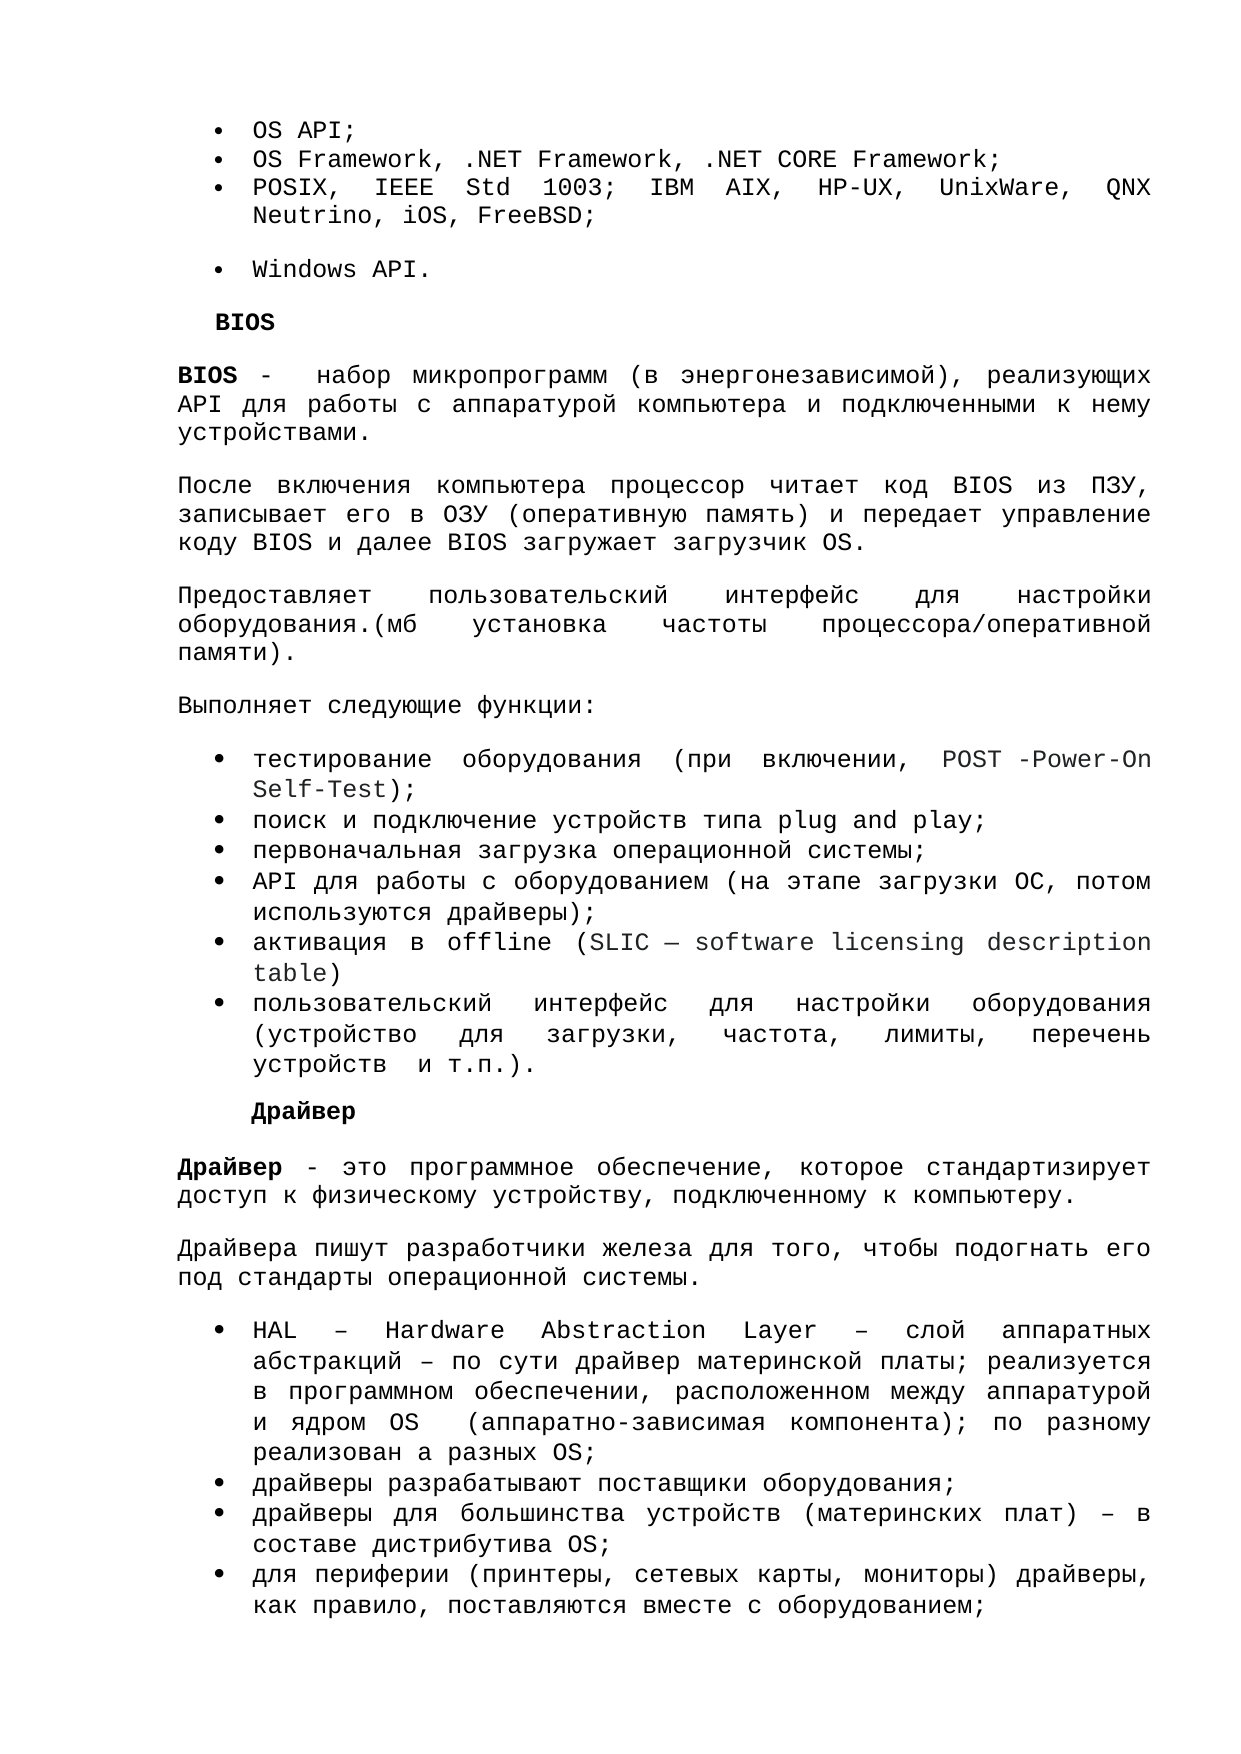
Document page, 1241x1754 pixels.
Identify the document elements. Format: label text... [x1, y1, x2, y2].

list API для работы с оборудованием (на этапе загрузки ОС, потом используются драйверы); [215, 868, 1152, 927]
list тестирование оборудования (при включении, POST -Power-On Self-Test); [215, 746, 1152, 805]
text Выполняет следующие функции: [177, 693, 1152, 721]
text После включения компьютера процессор читает код BIOS из ПЗУ, записывает его в ОЗУ (оперативную память) и передает управление коду BIOS и далее BIOS загружает загрузчик OS. [177, 473, 1152, 558]
list OS Framework, .NET Framework, .NET CORE Framework; [215, 146, 1152, 175]
list драйверы для большинства устройств (материнских плат) – в составе дистрибутива OS; [215, 1501, 1152, 1560]
text BIOS - набор микропрограмм (в энергонезависимой), реализующих API для работы с аппаратурой компьютера и подключенными к нему устройствами. [177, 363, 1152, 448]
text Драйвер [215, 1099, 1152, 1127]
list пользовательский интерфейс для настройки оборудования (устройство для загрузки, частота, лимиты, перечень устройств и т.п.). [215, 991, 1152, 1080]
list первоначальная загрузка операционной системы; [215, 838, 1152, 866]
text BIOS [215, 310, 1152, 338]
list OS API; [215, 118, 1152, 146]
list POSIX, IEEE Std 1003; IBM AIX, HP-UX, UnixWare, QNX Neutrino, iOS, FreeBSD; [215, 175, 1152, 231]
list поиск и подключение устройств типа plug and play; [215, 807, 1152, 836]
text Предоставляет пользовательский интерфейс для настройки оборудования.(мб установка частоты процессора/оперативной памяти). [177, 583, 1152, 668]
list для периферии (принтеры, сетевых карты, мониторы) драйверы, как правило, поставляются вместе с оборудованием; [215, 1562, 1152, 1621]
list HAL – Hardware Abstraction Layer – слой аппаратных абстракций – по сути драйвер материнской платы; реализуется в программном обеспечении, расположенном между аппаратурой и ядром OS (аппаратно-зависимая компонента); по разному реализован а разных OS; [215, 1318, 1152, 1468]
list активация в offline (SLIC — software licensing description table) [215, 929, 1152, 988]
text Драйвер - это программное обеспечение, которое стандартизирует доступ к физическому устройству, подключенному к компьютеру. [177, 1154, 1152, 1211]
list драйверы разрабатывают поставщики оборудования; [215, 1470, 1152, 1499]
text Драйвера пишут разработчики железа для того, чтобы подогнать его под стандарты операционной системы. [177, 1236, 1152, 1293]
list Windows API. [215, 256, 1152, 285]
